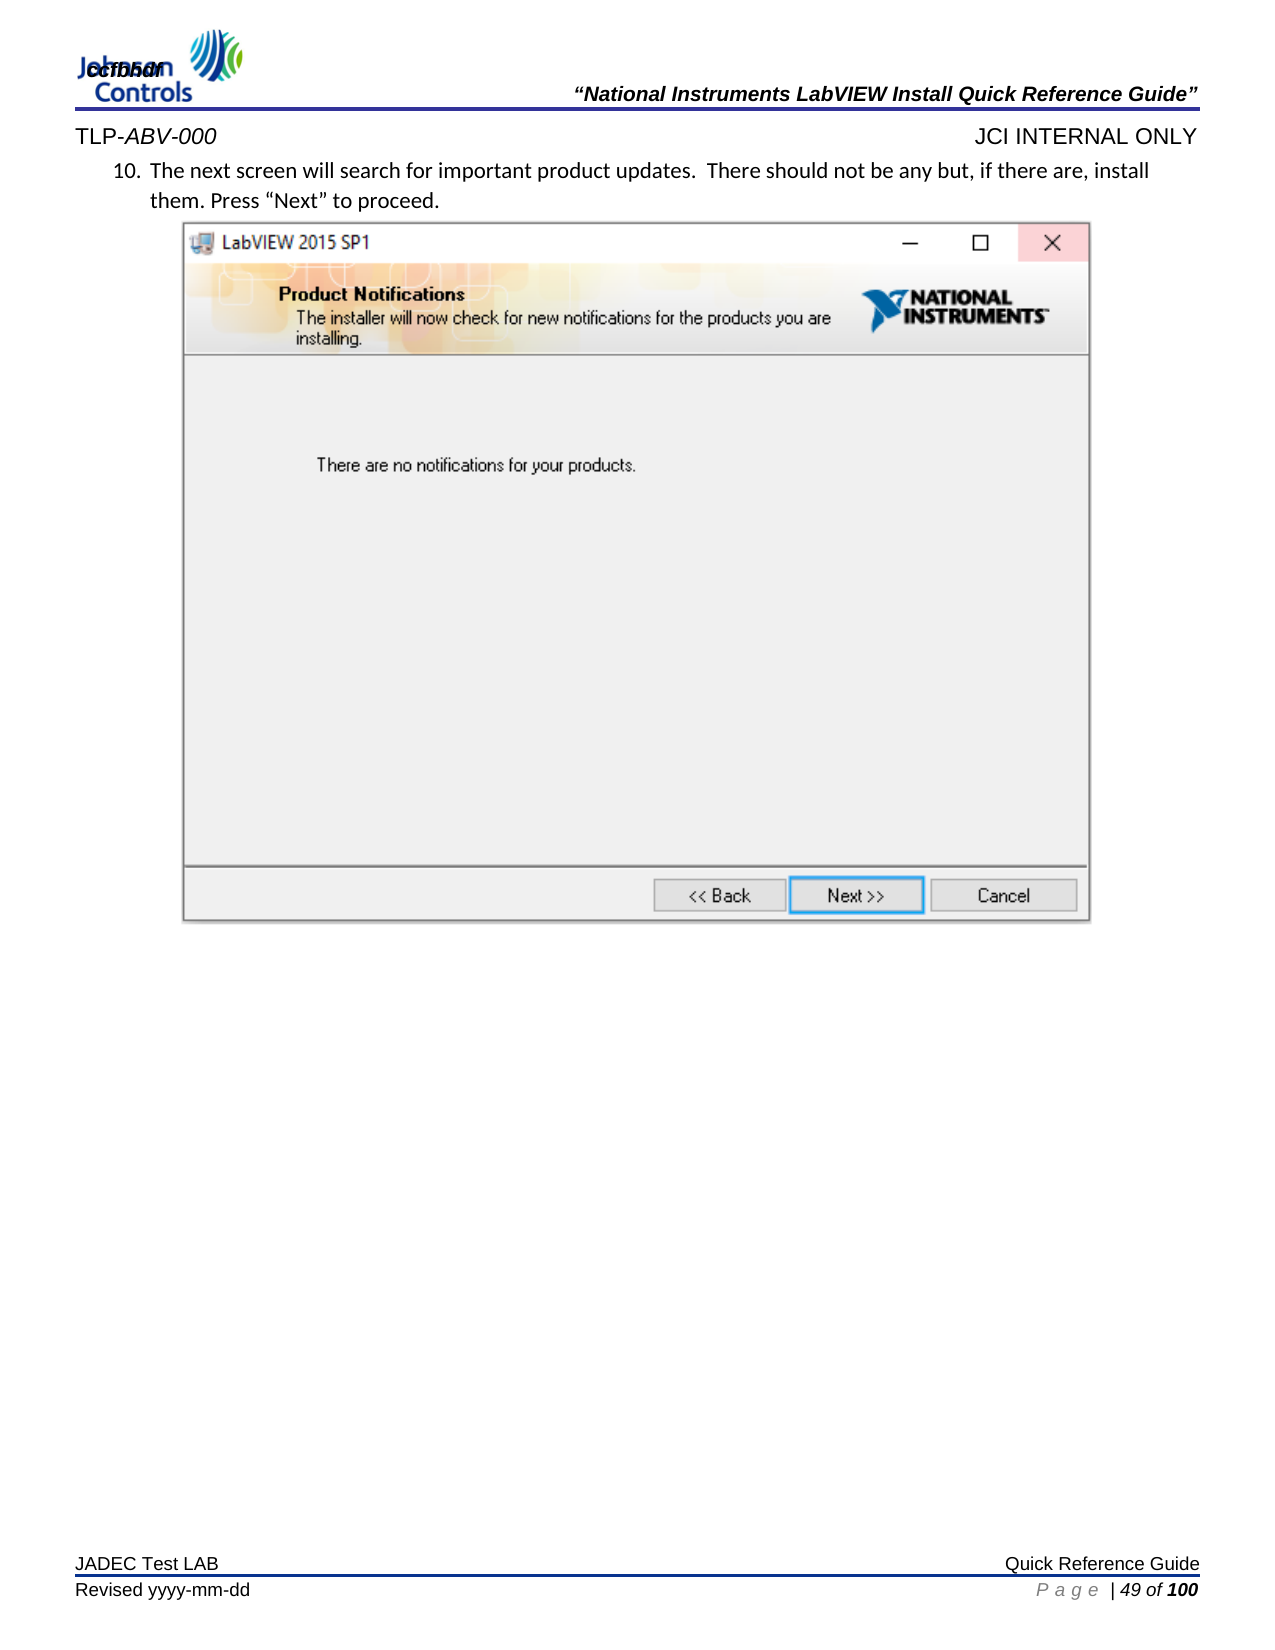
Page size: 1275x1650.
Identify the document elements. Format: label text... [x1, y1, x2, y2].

picture [180, 219, 1095, 926]
picture [76, 26, 246, 105]
list The next screen will search for important product updates. There should not be any but, if there are, install them. Press “Next” to proceed. [112, 156, 1200, 214]
